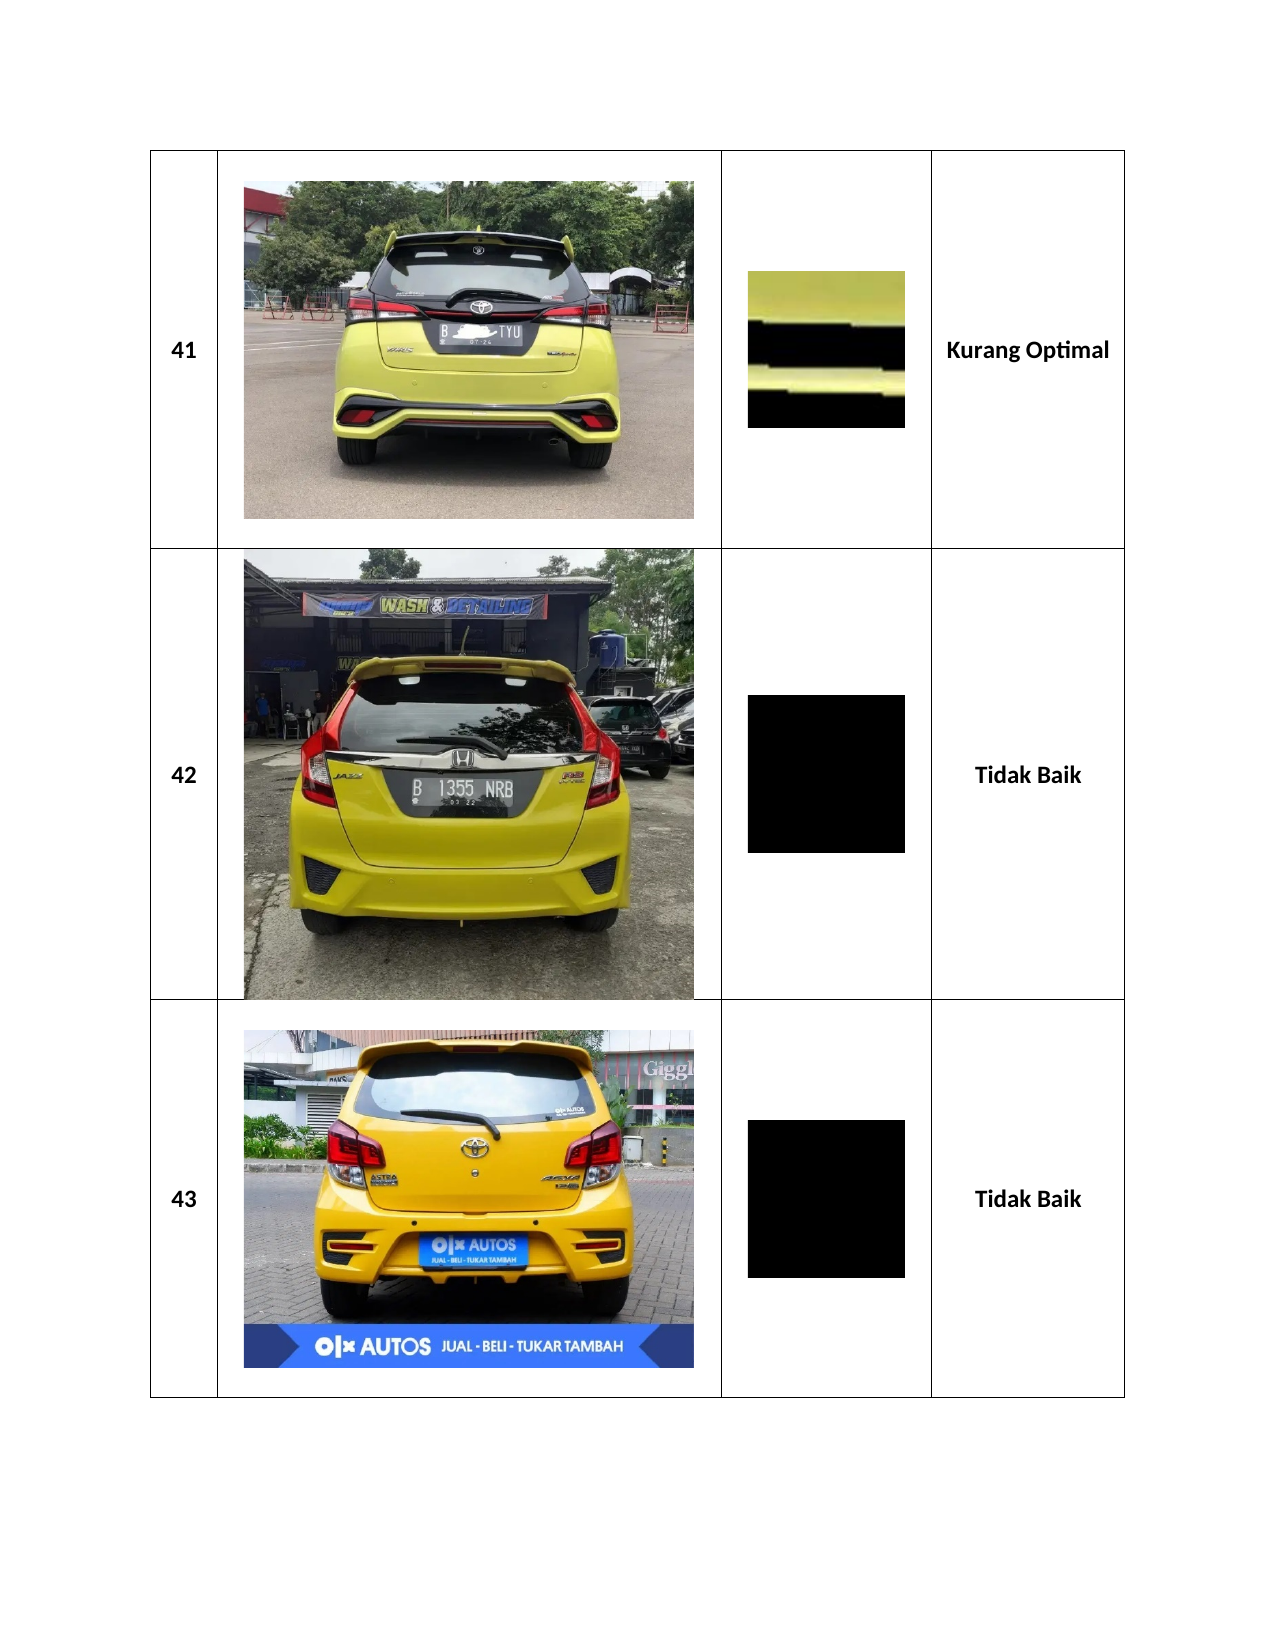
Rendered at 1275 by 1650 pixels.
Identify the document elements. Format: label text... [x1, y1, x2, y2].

table_cell [722, 1000, 931, 1397]
table_cell 41 [151, 151, 217, 548]
table_cell [218, 549, 243, 999]
picture [747, 271, 905, 428]
picture [243, 1030, 694, 1368]
table_cell [218, 151, 721, 548]
table_cell [694, 549, 721, 999]
table_cell Kurang Optimal [932, 151, 1124, 548]
picture [747, 695, 905, 853]
table_cell Tidak Baik [932, 549, 1124, 999]
table_cell Tidak Baik [932, 1000, 1124, 1397]
picture [747, 1120, 905, 1278]
picture [243, 181, 694, 519]
table_cell [722, 549, 931, 999]
table_cell [218, 1000, 721, 1397]
table_cell [722, 151, 931, 548]
table_cell 43 [151, 1000, 217, 1397]
picture [243, 549, 694, 1000]
table_cell 42 [151, 549, 217, 999]
